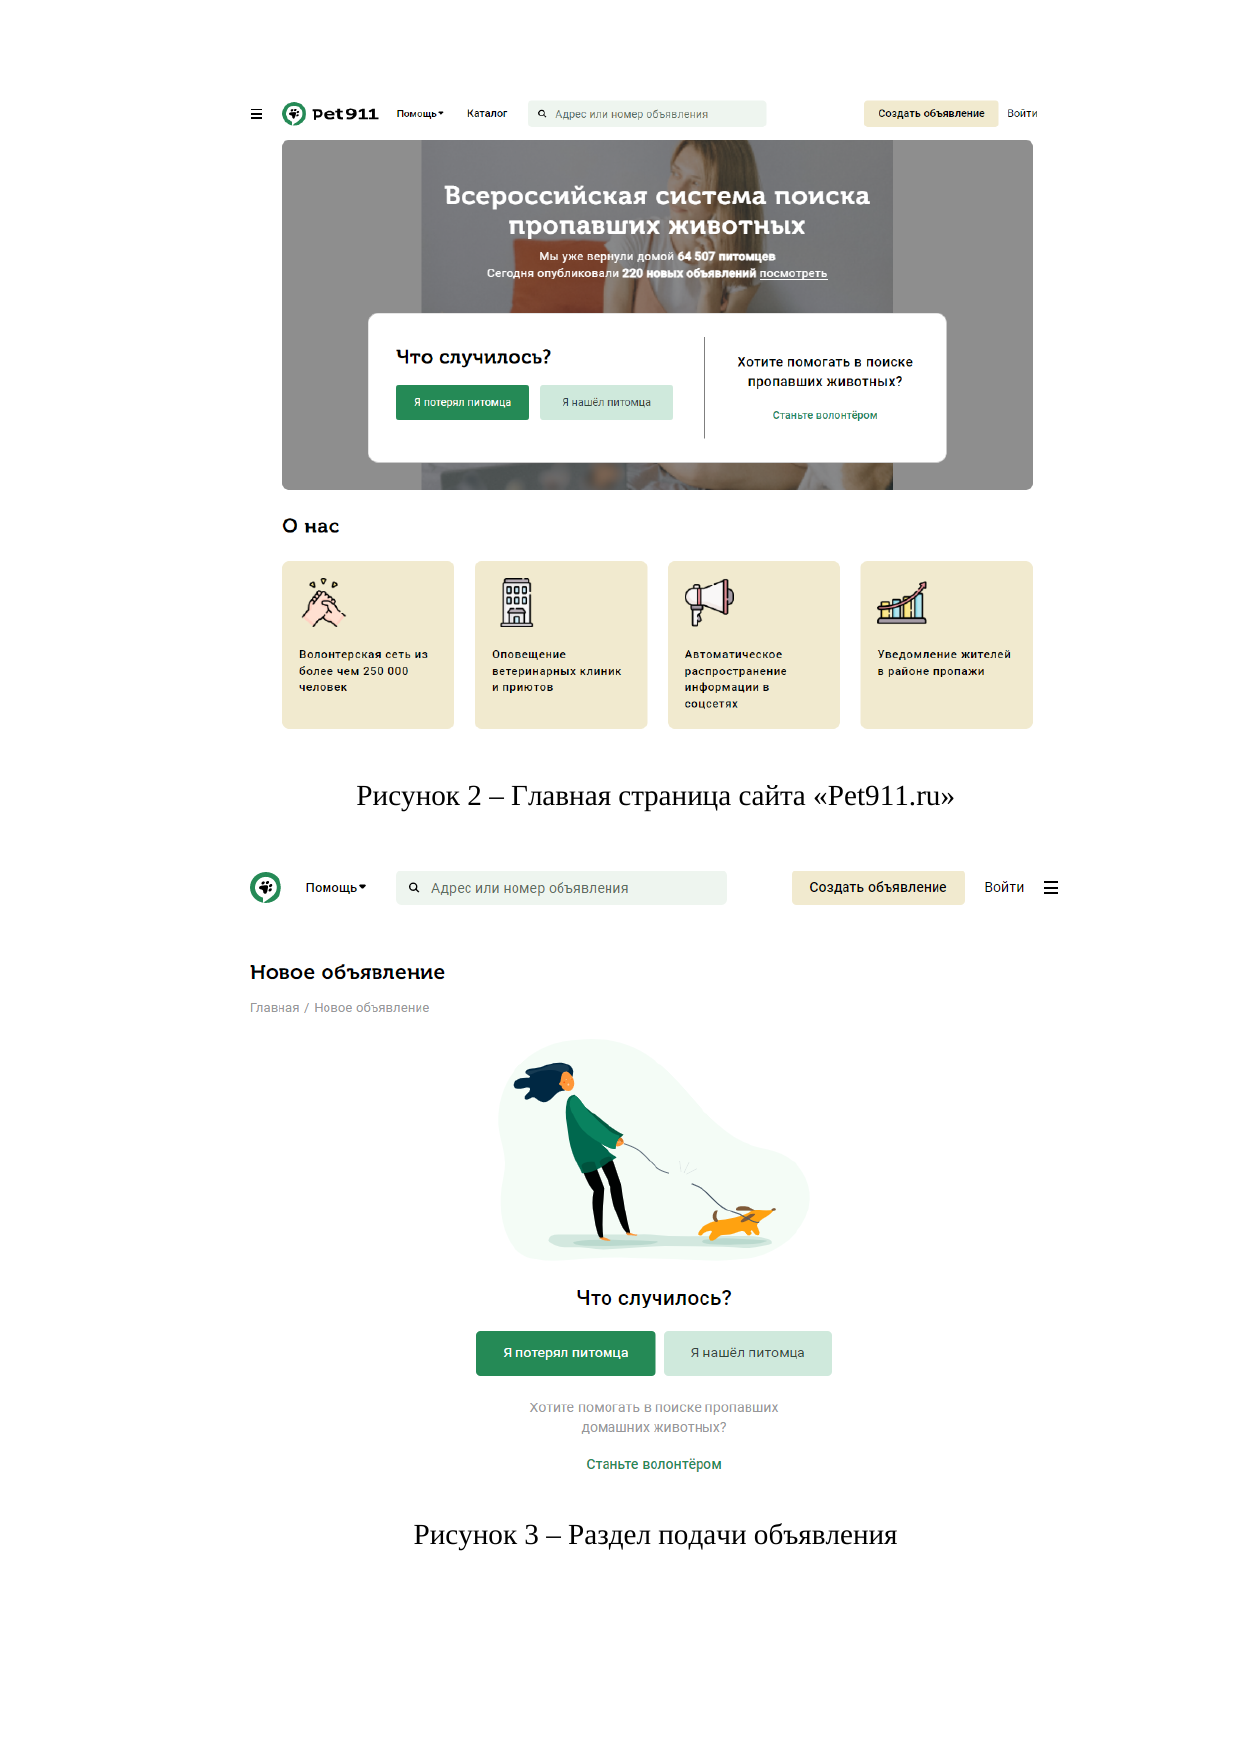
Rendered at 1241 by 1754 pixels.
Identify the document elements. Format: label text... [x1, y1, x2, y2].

picture [233, 871, 1078, 1501]
text Рисунок 3 – Раздел подачи объявления [136, 1517, 1175, 1551]
text Рисунок 2 – Главная страница сайта «Pet911.ru» [136, 778, 1175, 811]
picture [237, 94, 1074, 761]
